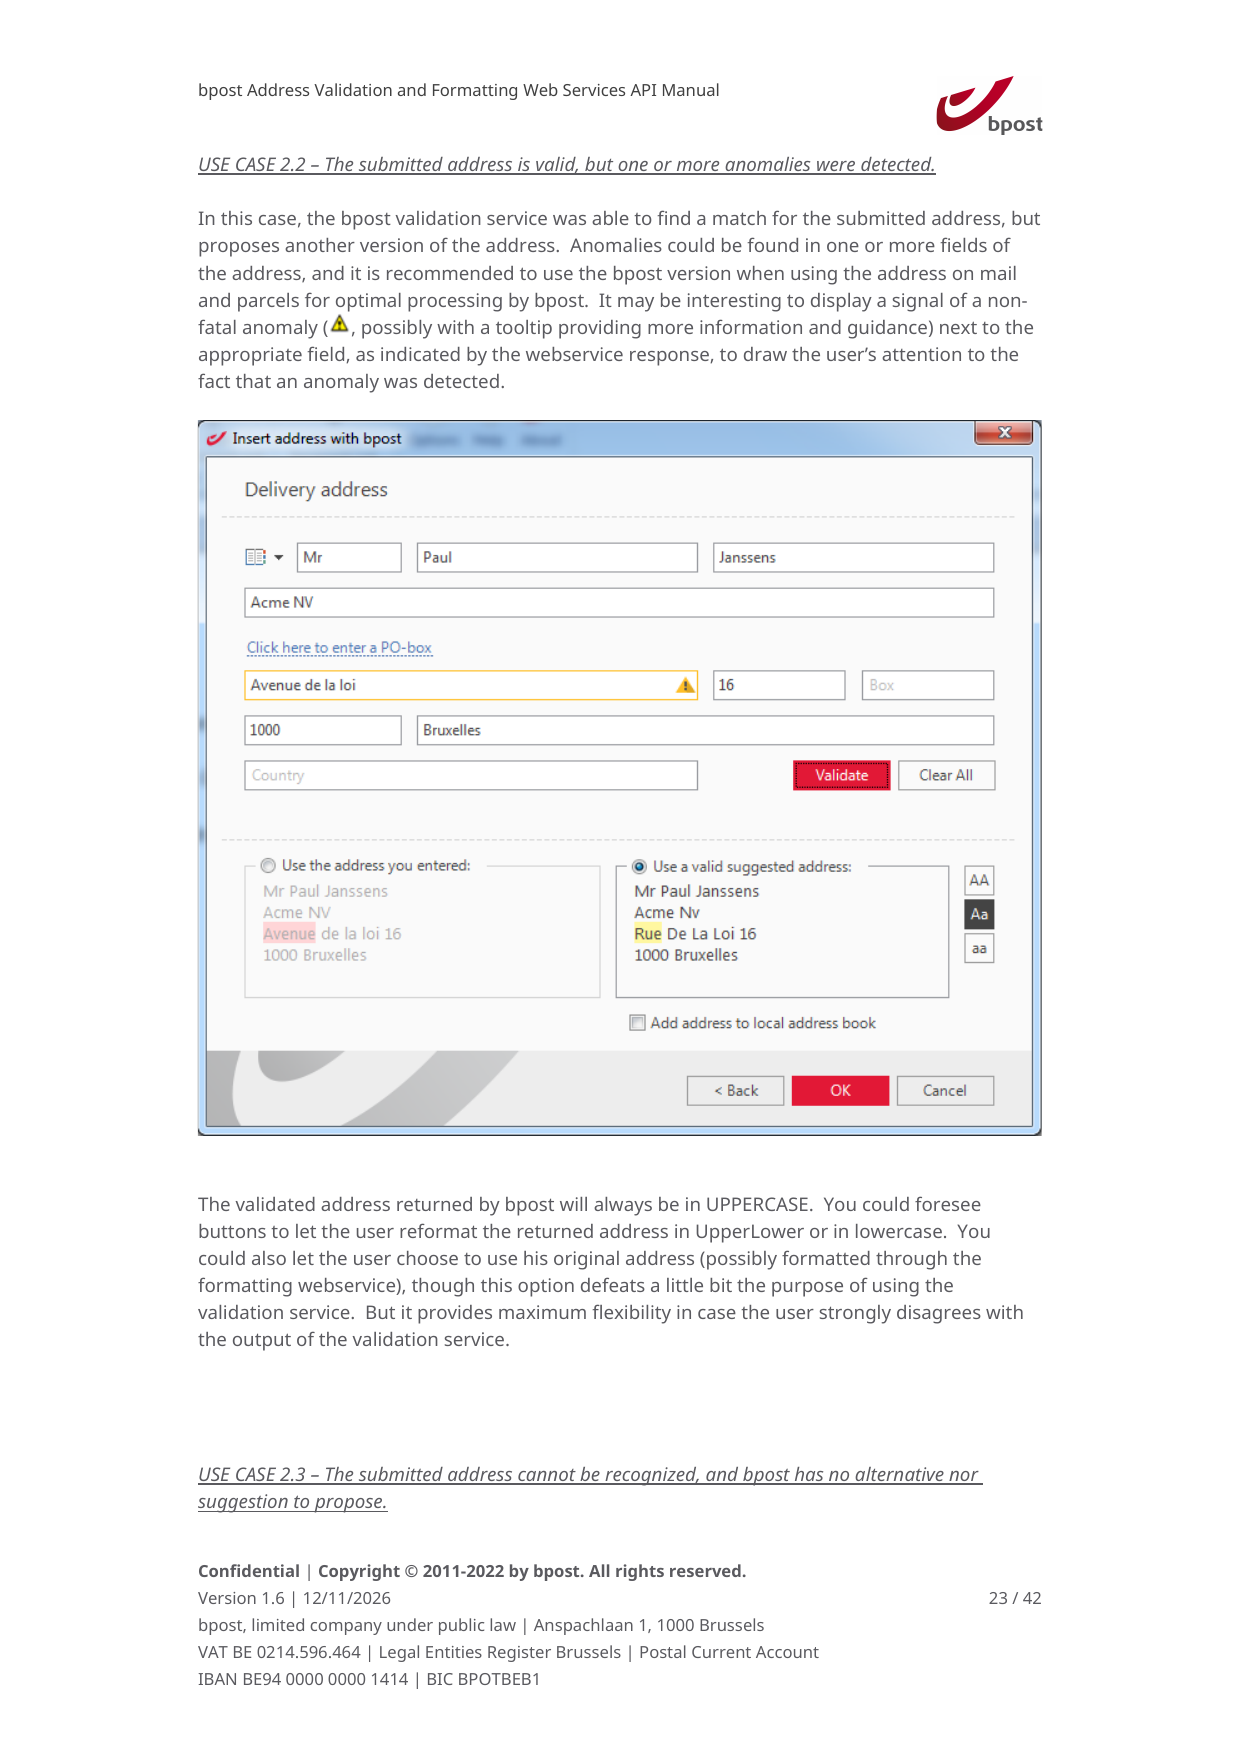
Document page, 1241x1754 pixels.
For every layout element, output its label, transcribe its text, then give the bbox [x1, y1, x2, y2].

picture [936, 76, 1043, 135]
text USE CASE 2.2 – The submitted address is valid, but one or more anomalies were detected. [198, 150, 1042, 177]
text USE CASE 2.3 – The submitted address cannot be recognized, and bpost has no alternative nor suggestion to propose. [198, 1460, 1042, 1514]
text The validated address returned by bpost will always be in UPPERCASE. You could foresee buttons to let the user reformat the returned address in UpperLower or in lowercase. You could also let the user choose to use his original address (possibly formatted through the formatting webservice), though this option defeats a little bit the purpose of using the validation service. But it provides maximum flexibility in case the user strongly disagrees with the output of the validation service. [198, 1189, 1042, 1352]
picture [197, 420, 1042, 1136]
text In this case, the bpost validation service was able to find a match for the submitted address, but proposes another version of the address. Anomalies could be found in one or more fields of the address, and it is recommended to use the bpost version when using the address on mail and parcels for optimal processing by bpost. It may be interesting to display a signal of a non-fatal anomaly (, possibly with a tooltip providing more information and guidance) next to the appropriate field, as indicated by the webservice response, to draw the user’s attention to the fact that an anomaly was detected. [198, 204, 1042, 394]
picture [328, 312, 351, 335]
